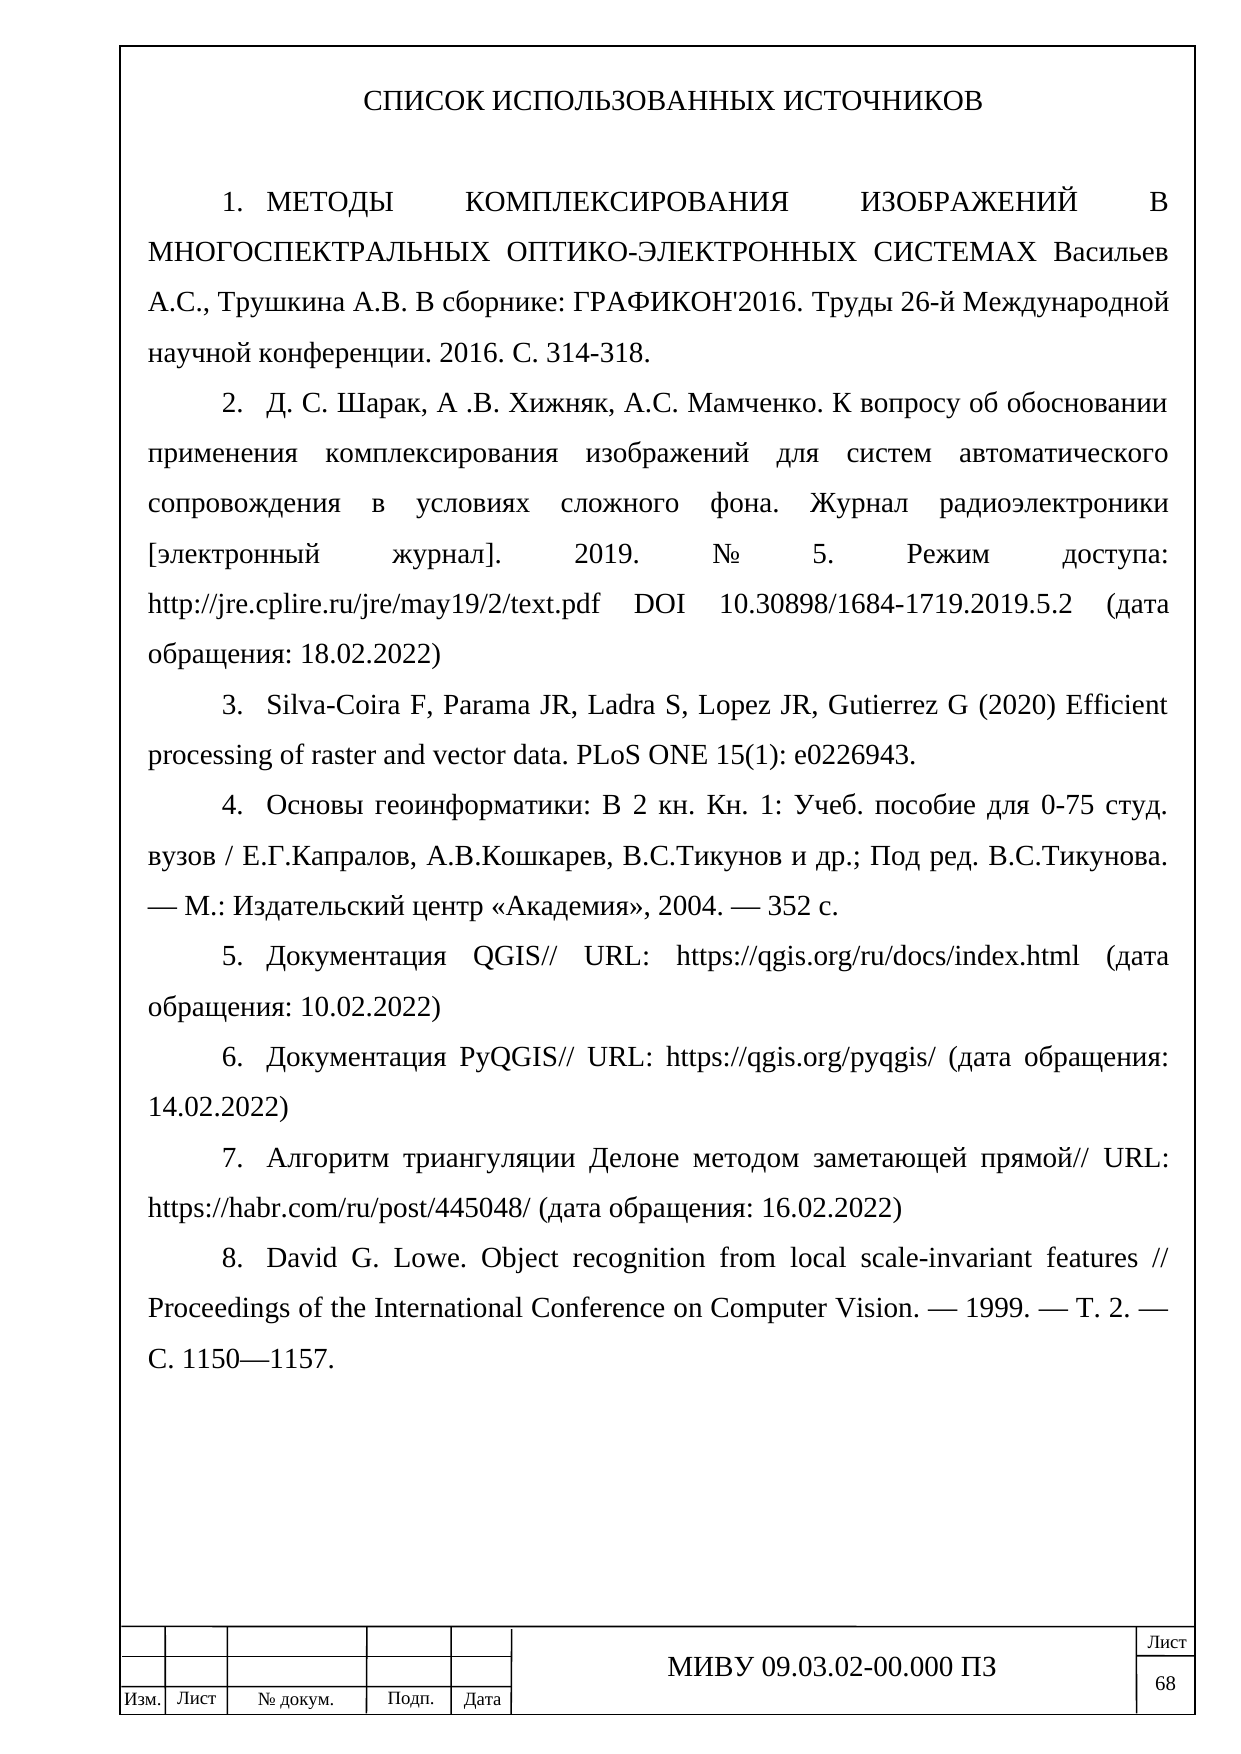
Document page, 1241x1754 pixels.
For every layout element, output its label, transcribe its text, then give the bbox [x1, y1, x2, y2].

list David G. Lowe. Object recognition from local scale-invariant features // Proceedings of the International Conference on Computer Vision. — 1999. — Т. 2. — С. 1150—1157. [148, 1240, 1169, 1374]
list Silva-Coira F, Parama JR, Ladra S, Lopez JR, Gutierrez G (2020) Efficient processing of raster and vector data. PLoS ONE 15(1): e0226943. [148, 687, 1169, 771]
list Документация PyQGIS// URL: https://qgis.org/pyqgis/ (дата обращения: 14.02.2022) [148, 1039, 1169, 1123]
list Д. С. Шарак, А .В. Хижняк, А.С. Мамченко. К вопросу об обосновании применения комплексирования изображений для систем автоматического сопровождения в условиях сложного фона. Журнал радиоэлектроники [электронный журнал]. 2019. № 5. Режим доступа: http://jre.cplire.ru/jre/may19/2/text.pdf DOI 10.30898/1684-1719.2019.5.2 (дата обращения: 18.02.2022) [148, 385, 1169, 670]
list Основы геоинформатики: В 2 кн. Кн. 1: Учеб. пособие для 0-75 студ. вузов / Е.Г.Капралов, А.В.Кошкарев, В.С.Тикунов и др.; Под ред. В.С.Тикунова. — М.: Издательский центр «Академия», 2004. — 352 с. [148, 787, 1169, 922]
list Алгоритм триангуляции Делоне методом заметающей прямой// URL: https://habr.com/ru/post/445048/ (дата обращения: 16.02.2022) [148, 1140, 1169, 1223]
list МЕТОДЫ КОМПЛЕКСИРОВАНИЯ ИЗОБРАЖЕНИЙ В МНОГОСПЕКТРАЛЬНЫХ ОПТИКО-ЭЛЕКТРОННЫХ СИСТЕМАХ Васильев А.С., Трушкина А.В. В сборнике: ГРАФИКОН'2016. Труды 26-й Международной научной конференции. 2016. С. 314-318. [148, 184, 1169, 368]
list Документация QGIS// URL: https://qgis.org/ru/docs/index.html (дата обращения: 10.02.2022) [148, 938, 1169, 1022]
subtitle СПИСОК ИСПОЛЬЗОВАННЫХ ИСТОЧНИКОВ [148, 83, 1199, 117]
